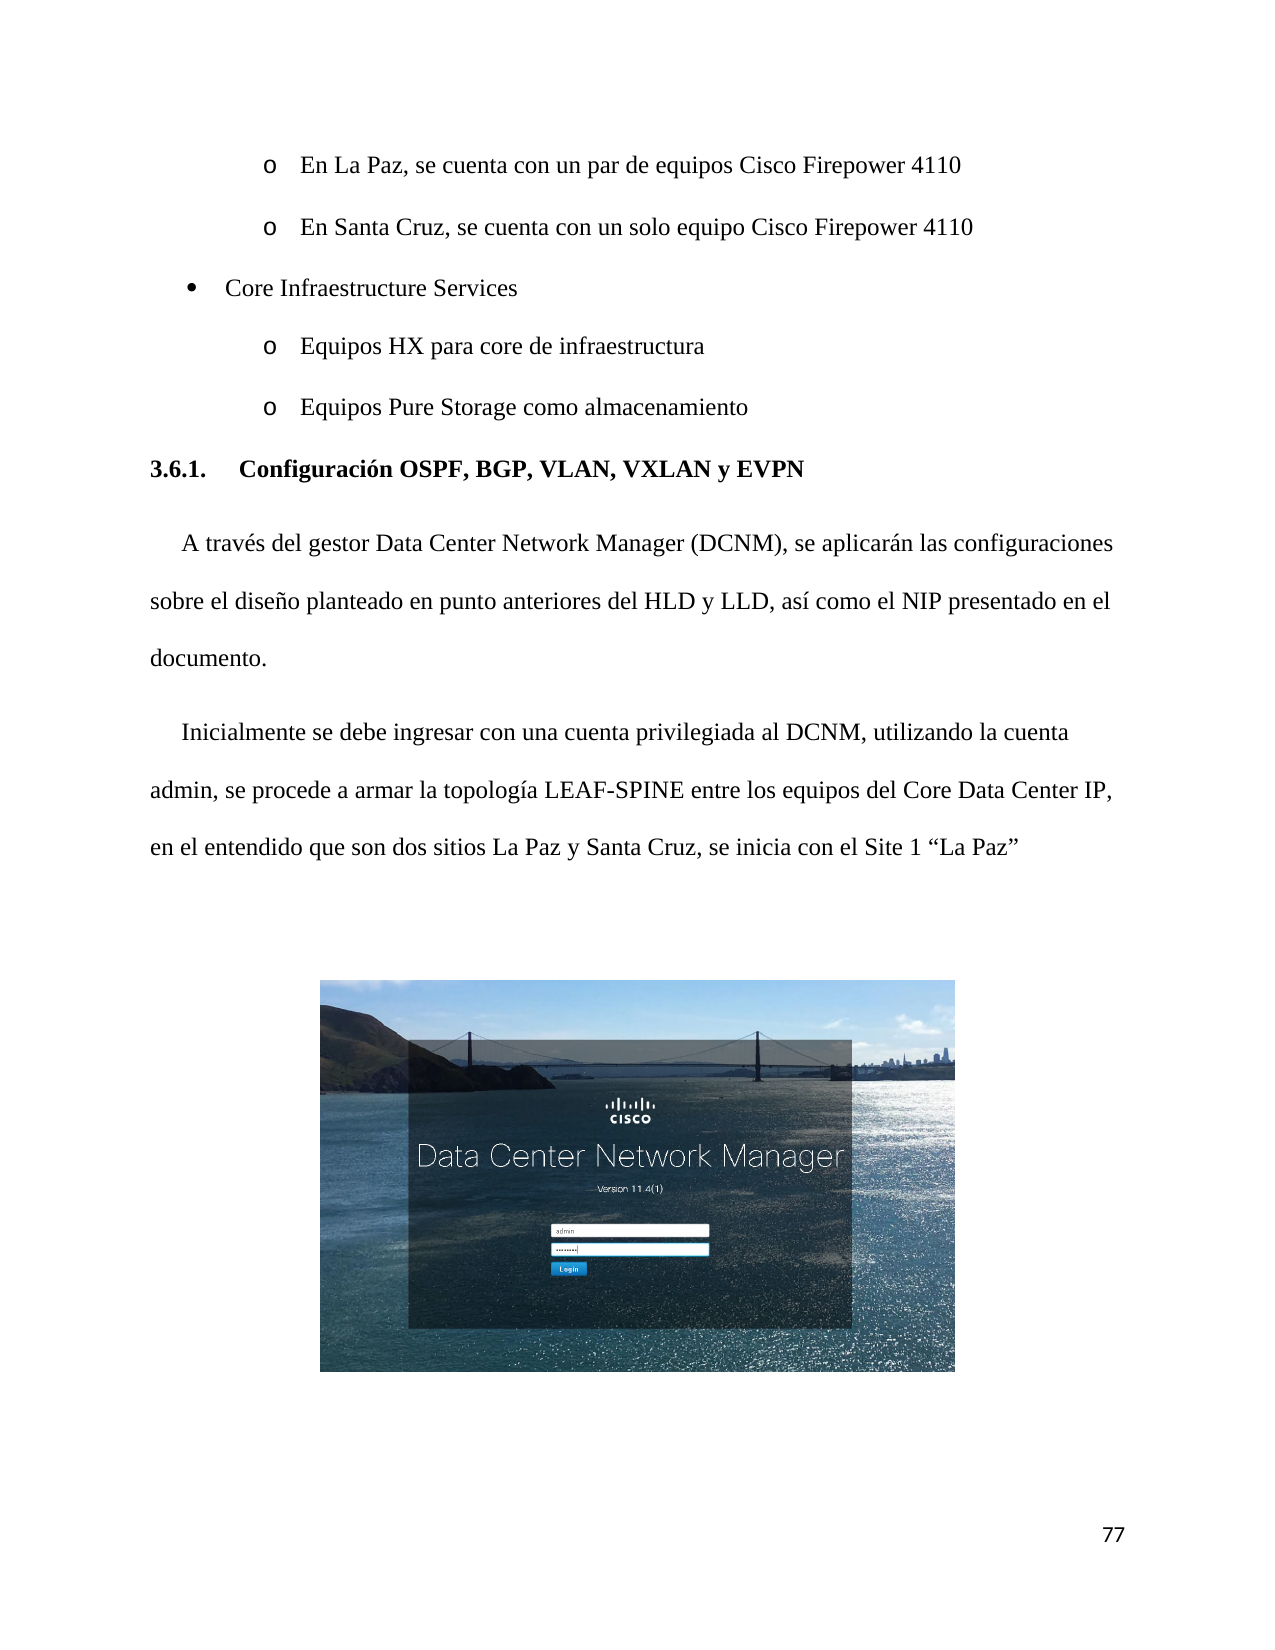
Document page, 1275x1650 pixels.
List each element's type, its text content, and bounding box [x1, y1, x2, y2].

picture [320, 980, 955, 1372]
list Equipos Pure Storage como almacenamiento [262, 392, 1125, 423]
list Configuración OSPF, BGP, VLAN, VXLAN y EVPN [150, 454, 1125, 483]
list En Santa Cruz, se cuenta con un solo equipo Cisco Firepower 4110 [262, 212, 1125, 242]
list En La Paz, se cuenta con un par de equipos Cisco Firepower 4110 [262, 150, 1125, 181]
list Core Infraestructure Services [187, 273, 1125, 302]
text A través del gestor Data Center Network Manager (DCNM), se aplicarán las configuraciones sobre el diseño planteado en punto anteriores del HLD y LLD, así como el NIP presentado en el documento. [150, 528, 1125, 672]
list Equipos HX para core de infraestructura [262, 331, 1125, 362]
text Inicialmente se debe ingresar con una cuenta privilegiada al DCNM, utilizando la cuenta admin, se procede a armar la topología LEAF-SPINE entre los equipos del Core Data Center IP, en el entendido que son dos sitios La Paz y Santa Cruz, se inicia con el Site 1 “La Paz” [150, 717, 1125, 861]
